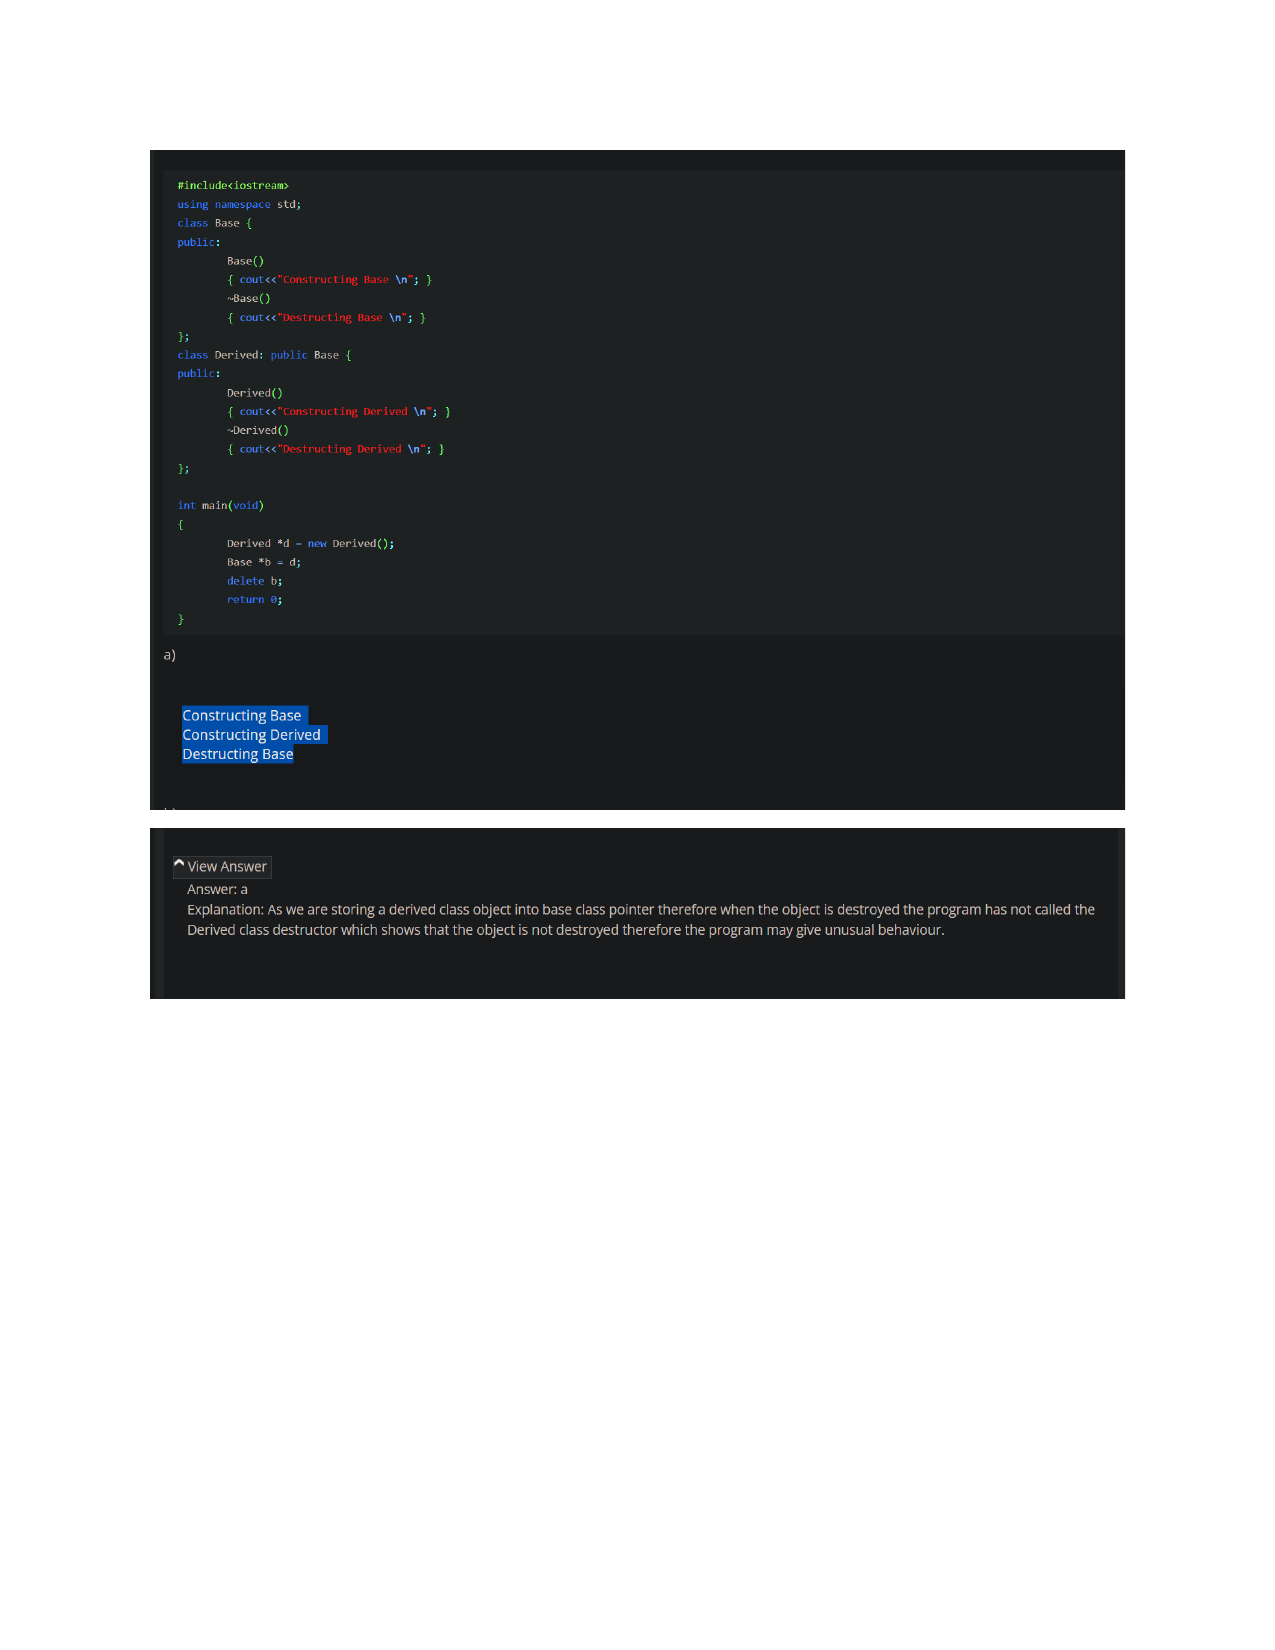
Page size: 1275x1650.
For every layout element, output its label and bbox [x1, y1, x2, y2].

picture [150, 150, 1125, 810]
picture [150, 828, 1125, 999]
